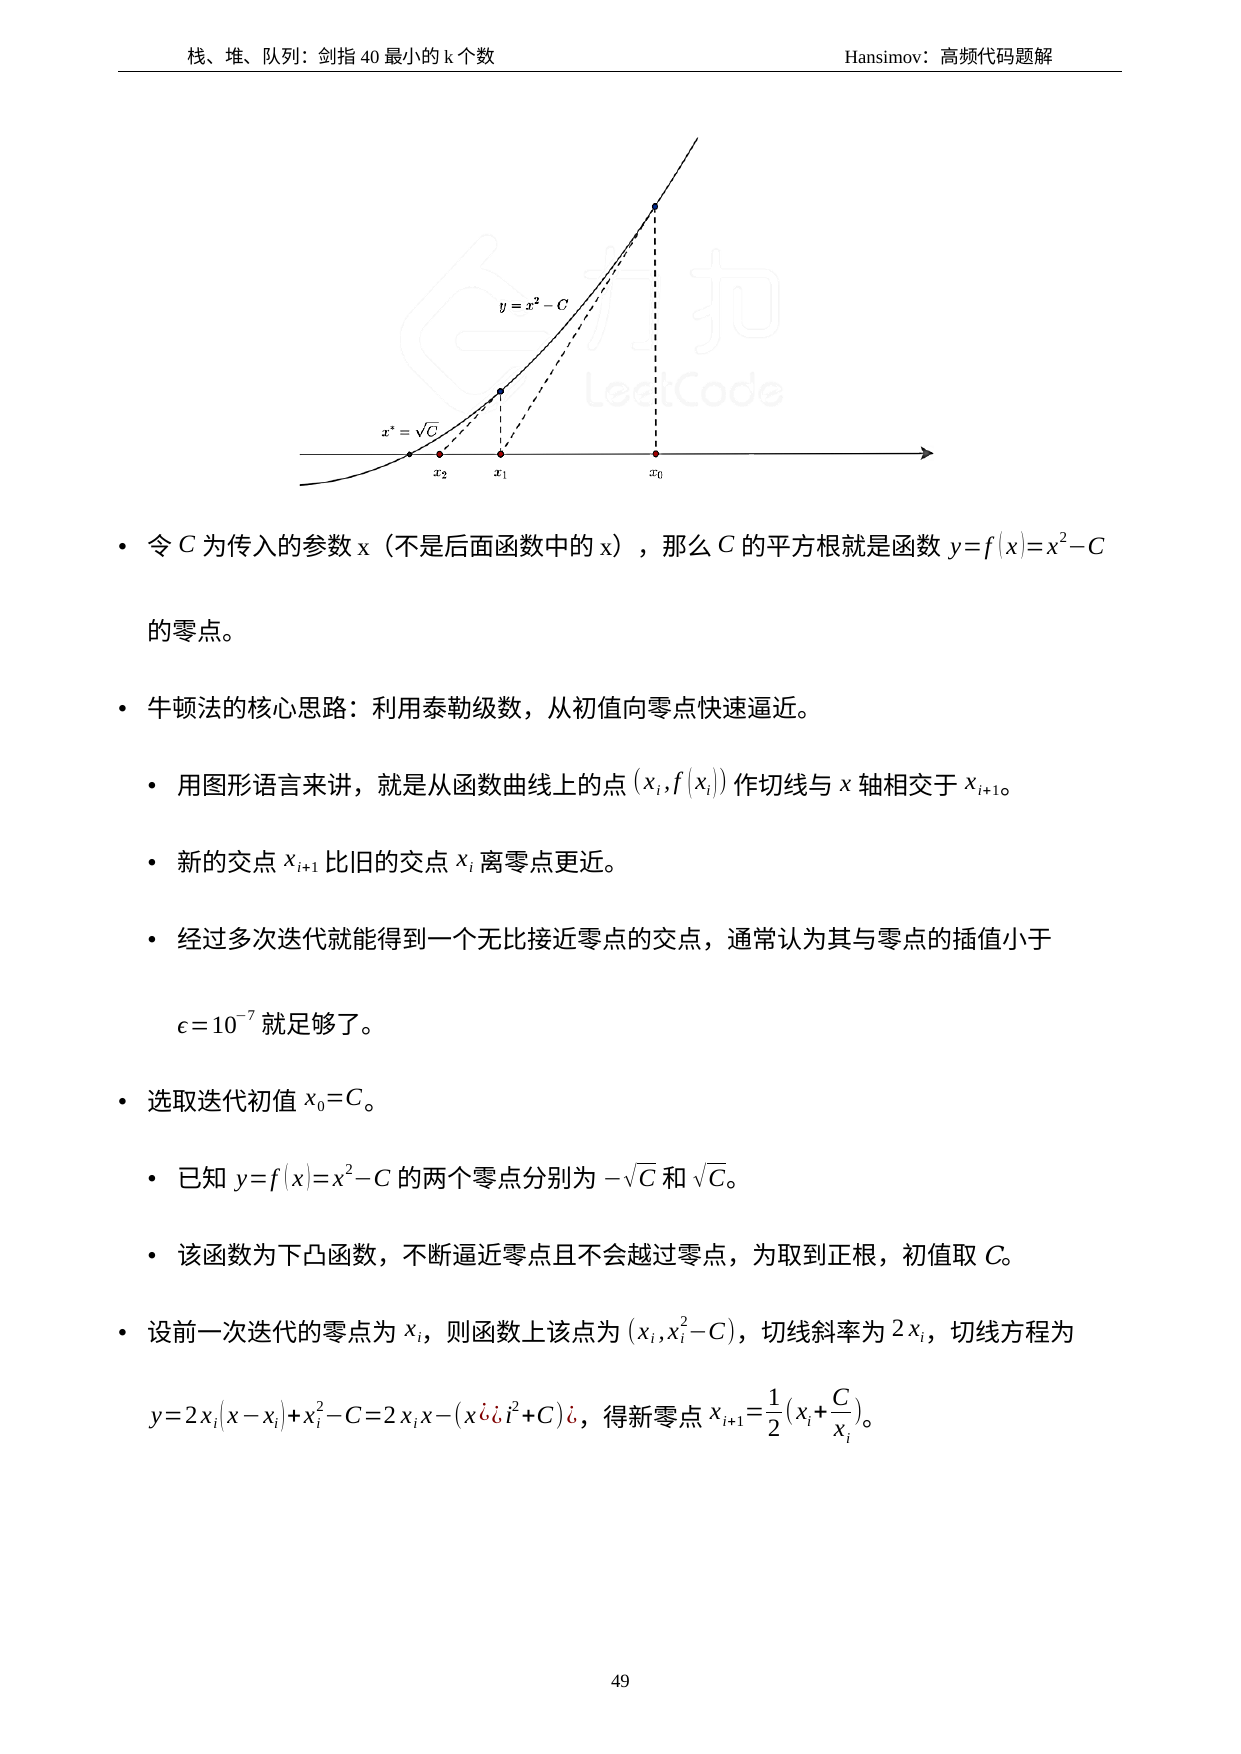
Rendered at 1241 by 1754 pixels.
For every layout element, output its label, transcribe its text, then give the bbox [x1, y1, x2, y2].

picture [291, 129, 947, 503]
text 设前一次迭代的零点为 ，则函数上该点为 ，切线斜率为 ，切线方程为 ，得新零点 。 [118, 1296, 1122, 1449]
text 新的交点 比旧的交点 离零点更近。 [148, 826, 1122, 894]
text 令 为传入的参数x（不是后面函数中的x），那么 的平方根就是函数 的零点。 [118, 511, 1122, 663]
text 已知 的两个零点分别为 和 。 [148, 1142, 1122, 1210]
text 选取迭代初值 。 [118, 1065, 1122, 1133]
text 该函数为下凸函数，不断逼近零点且不会越过零点，为取到正根，初值取C。 [148, 1219, 1122, 1287]
text 经过多次迭代就能得到一个无比接近零点的交点，通常认为其与零点的插值小于 就足够了。 [148, 903, 1122, 1056]
text 牛顿法的核心思路：利用泰勒级数，从初值向零点快速逼近。 [118, 672, 1122, 740]
text 用图形语言来讲，就是从函数曲线上的点 作切线与 轴相交于 。 [148, 749, 1122, 817]
